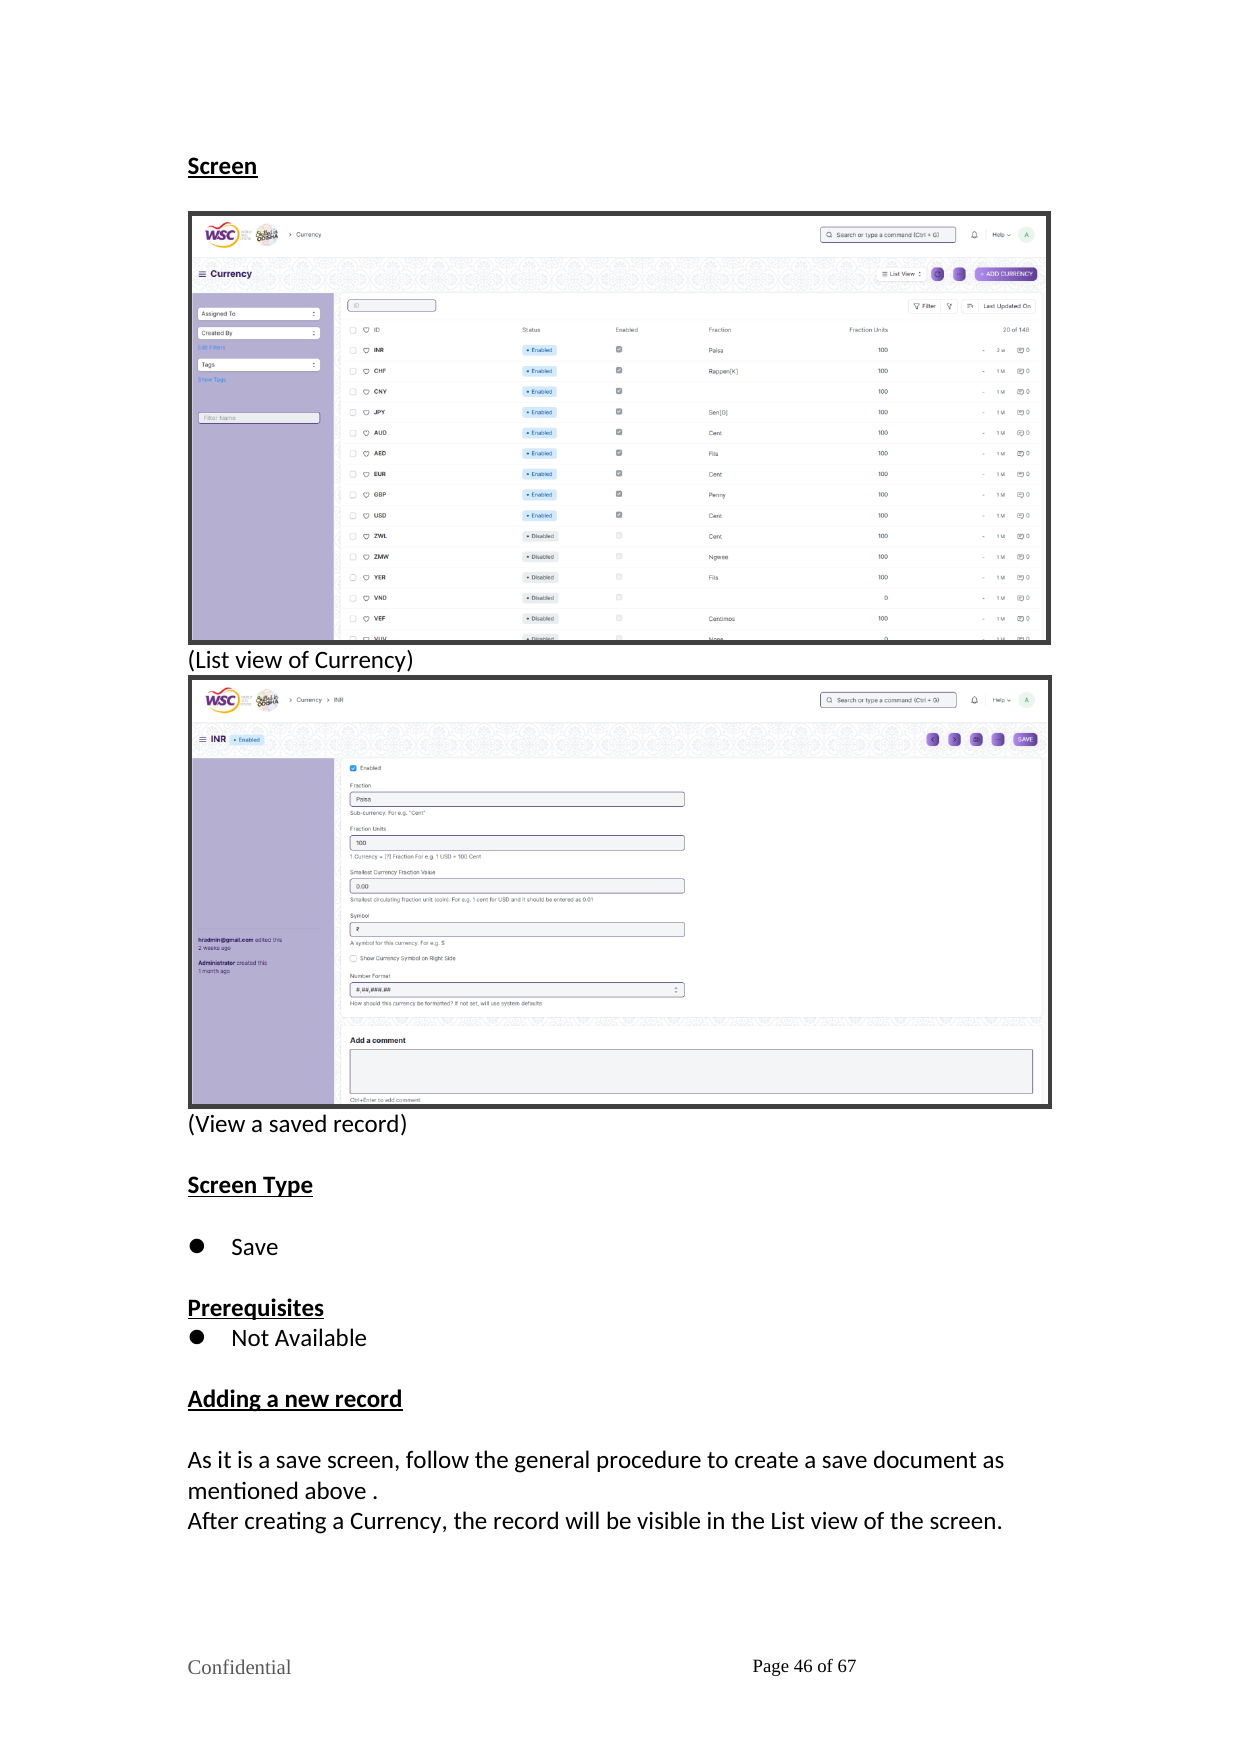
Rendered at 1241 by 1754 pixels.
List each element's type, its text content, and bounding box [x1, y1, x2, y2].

text Prerequisites [187, 1292, 1053, 1322]
picture [192, 680, 1048, 1104]
text Screen Type [187, 1170, 1053, 1200]
text Screen [187, 150, 1053, 181]
text Adding a new record [187, 1383, 1053, 1414]
text As it is a save screen, follow the general procedure to create a save document as mentioned above . [187, 1444, 1053, 1505]
text After creating a Currency, the record will be visible in the List view of the screen. [187, 1505, 1053, 1536]
text (View a saved record) [187, 1109, 1053, 1139]
picture [192, 216, 1046, 640]
list Save [187, 1231, 1053, 1261]
list Not Available [187, 1322, 1053, 1353]
text (List view of Currency) [187, 644, 1053, 675]
